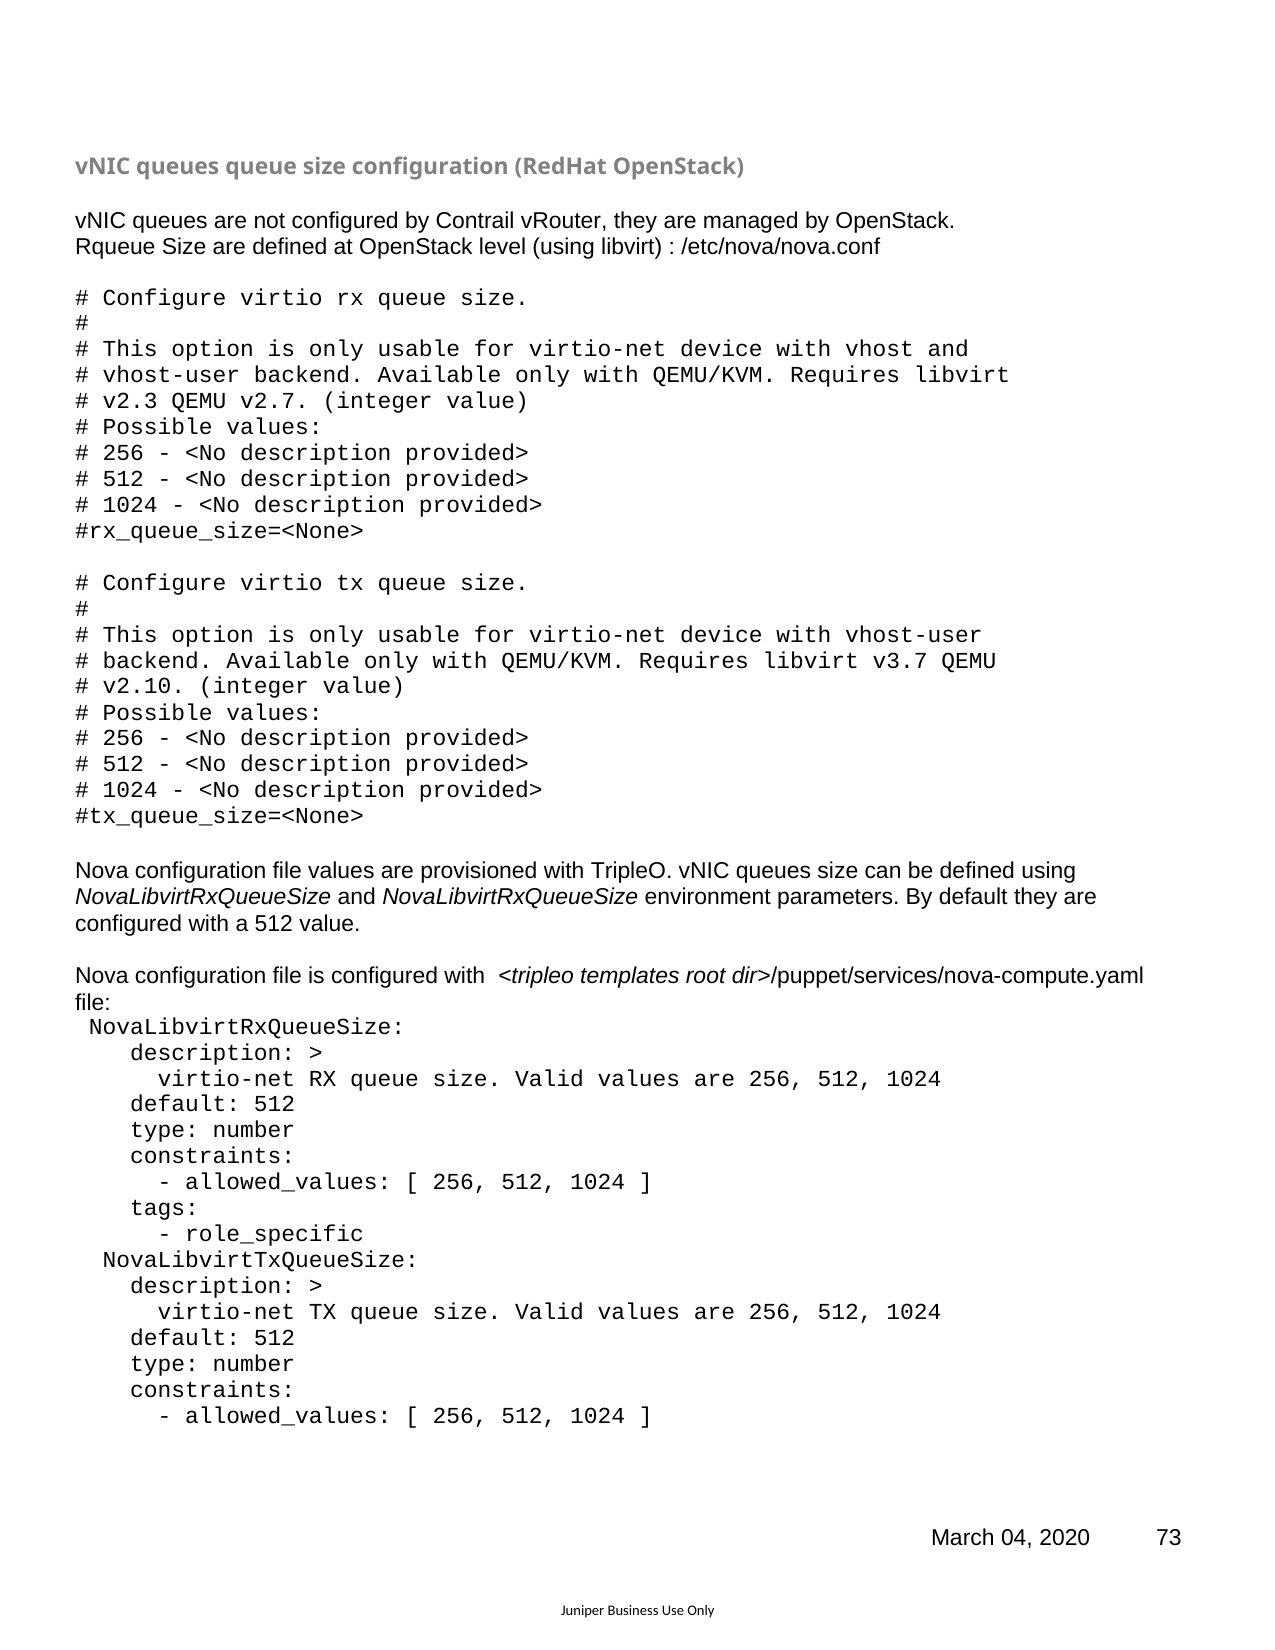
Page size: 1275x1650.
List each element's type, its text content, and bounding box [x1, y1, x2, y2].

text virtio-net RX queue size. Valid values are 256, 512, 1024 [75, 1067, 1181, 1093]
text - allowed_values: [ 256, 512, 1024 ] [75, 1404, 1181, 1430]
text Rqueue Size are defined at OpenStack level (using libvirt) : /etc/nova/nova.conf [75, 233, 1181, 259]
text # 256 - <No description provided> [75, 441, 1181, 467]
text # Possible values: [75, 701, 1181, 727]
text #rx_queue_size=<None> [75, 519, 1181, 545]
text # 1024 - <No description provided> [75, 779, 1181, 804]
text # 1024 - <No description provided> [75, 493, 1181, 519]
text # Configure virtio rx queue size. [75, 286, 1181, 312]
text Nova configuration file values are provisioned with TripleO. vNIC queues size can be defined using NovaLibvirtRxQueueSize and NovaLibvirtRxQueueSize environment parameters. By default they are configured with a 512 value. [75, 857, 1181, 936]
text default: 512 [75, 1326, 1181, 1352]
text # vhost-user backend. Available only with QEMU/KVM. Requires libvirt [75, 364, 1181, 389]
text # backend. Available only with QEMU/KVM. Requires libvirt v3.7 QEMU [75, 649, 1181, 675]
text # 256 - <No description provided> [75, 727, 1181, 753]
text Nova configuration file is configured with <tripleo templates root dir>/puppet/services/nova-compute.yaml file: [75, 962, 1181, 1015]
text constraints: [75, 1378, 1181, 1404]
text description: > [75, 1041, 1181, 1067]
text #tx_queue_size=<None> [75, 804, 1181, 831]
text # 512 - <No description provided> [75, 753, 1181, 779]
text description: > [75, 1274, 1181, 1300]
text tags: [75, 1197, 1181, 1222]
text - allowed_values: [ 256, 512, 1024 ] [75, 1171, 1181, 1197]
text NovaLibvirtTxQueueSize: [75, 1248, 1181, 1274]
text # Configure virtio tx queue size. [75, 571, 1181, 597]
text type: number [75, 1352, 1181, 1378]
text # v2.10. (integer value) [75, 675, 1181, 701]
text NovaLibvirtRxQueueSize: [75, 1015, 1181, 1041]
text vNIC queues are not configured by Contrail vRouter, they are managed by OpenStack. [75, 207, 1181, 233]
text - role_specific [75, 1222, 1181, 1248]
text # 512 - <No description provided> [75, 467, 1181, 493]
text constraints: [75, 1145, 1181, 1171]
text # This option is only usable for virtio-net device with vhost-user [75, 623, 1181, 649]
text # Possible values: [75, 416, 1181, 441]
subtitle vNIC queues queue size configuration (RedHat OpenStack) [75, 150, 1181, 181]
text type: number [75, 1119, 1181, 1145]
text default: 512 [75, 1093, 1181, 1119]
text # [75, 597, 1181, 623]
text # v2.3 QEMU v2.7. (integer value) [75, 389, 1181, 416]
text virtio-net TX queue size. Valid values are 256, 512, 1024 [75, 1300, 1181, 1326]
text # This option is only usable for virtio-net device with vhost and [75, 338, 1181, 364]
text # [75, 312, 1181, 338]
